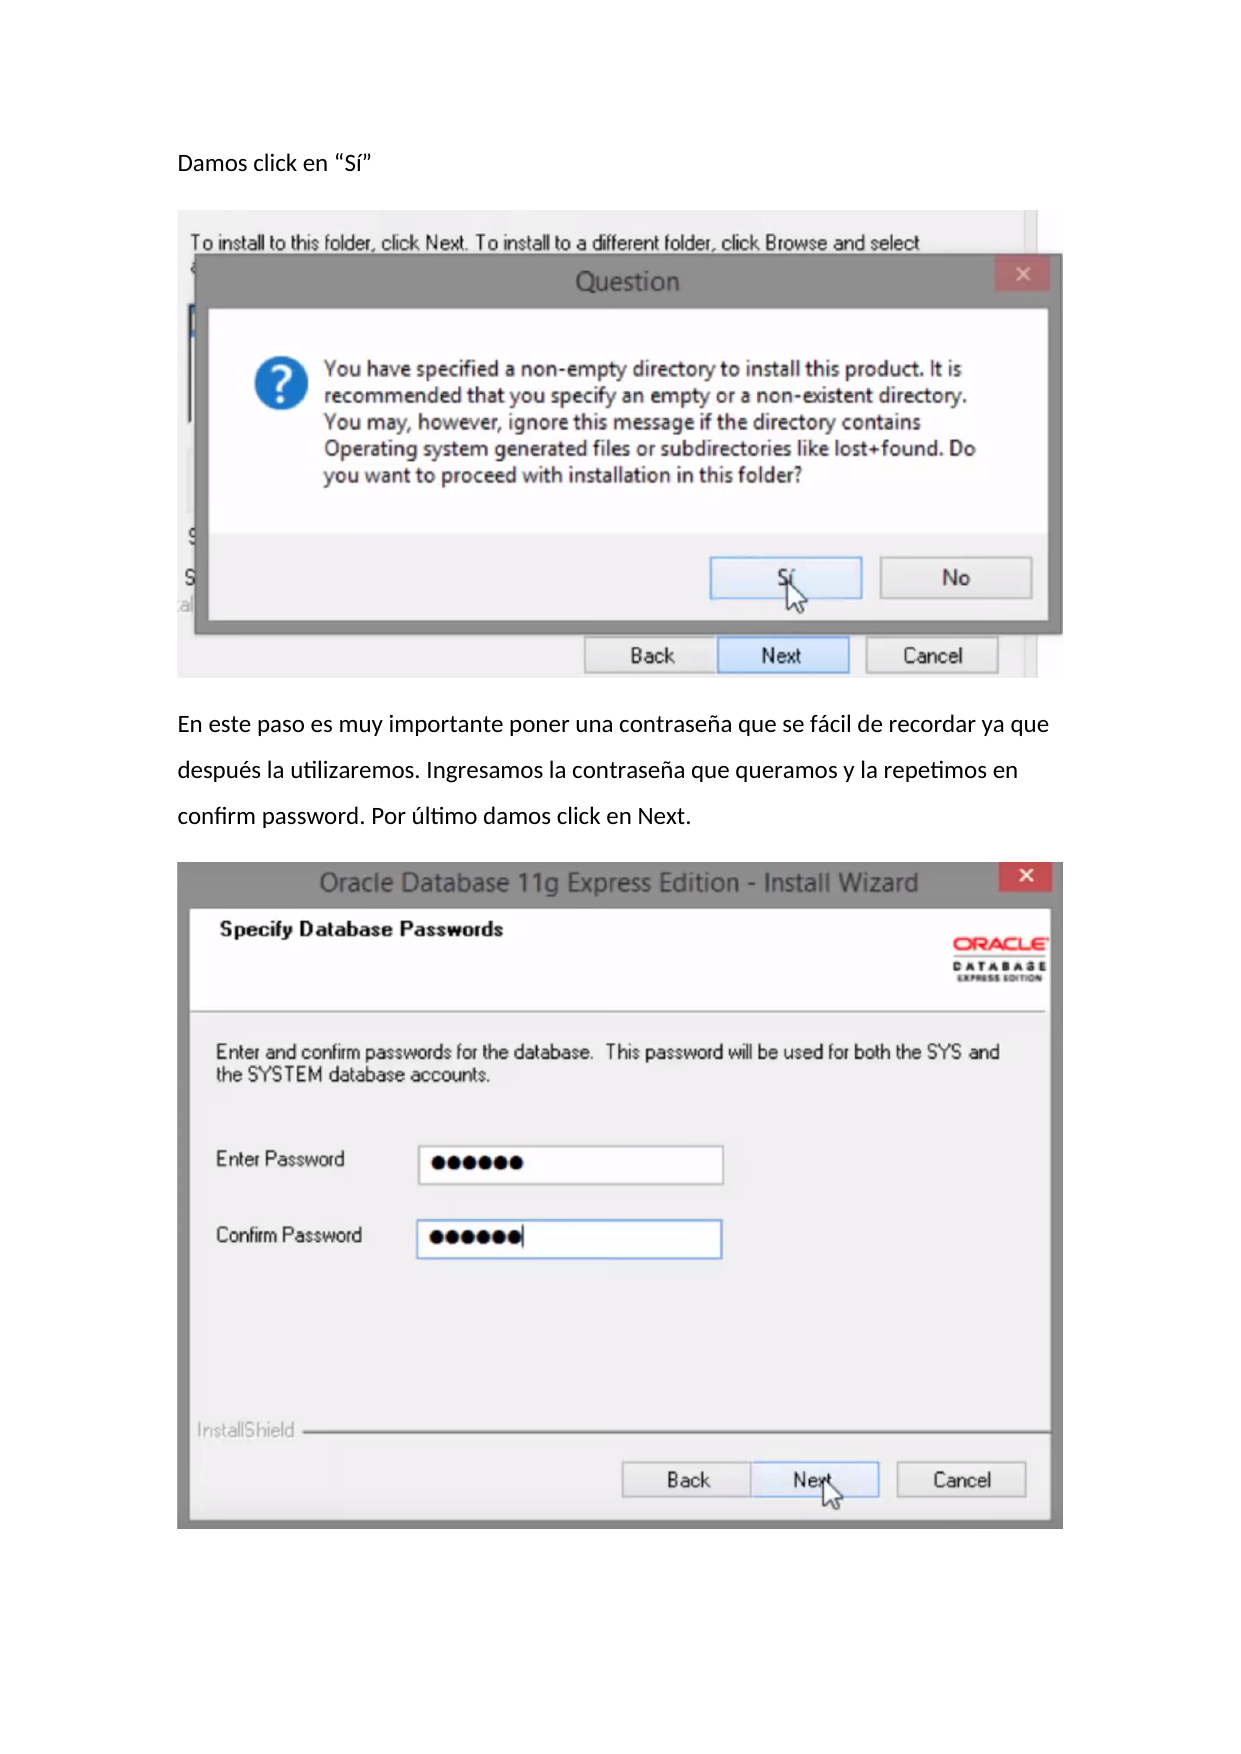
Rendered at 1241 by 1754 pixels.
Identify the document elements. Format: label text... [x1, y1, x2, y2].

text En este paso es muy importante poner una contraseña que se fácil de recordar ya que después la utilizaremos. Ingresamos la contraseña que queramos y la repetimos en confirm password. Por último damos click en Next. [177, 708, 1063, 830]
picture [177, 210, 1063, 678]
picture [177, 862, 1063, 1529]
text Damos click en “Sí” [177, 148, 1063, 178]
